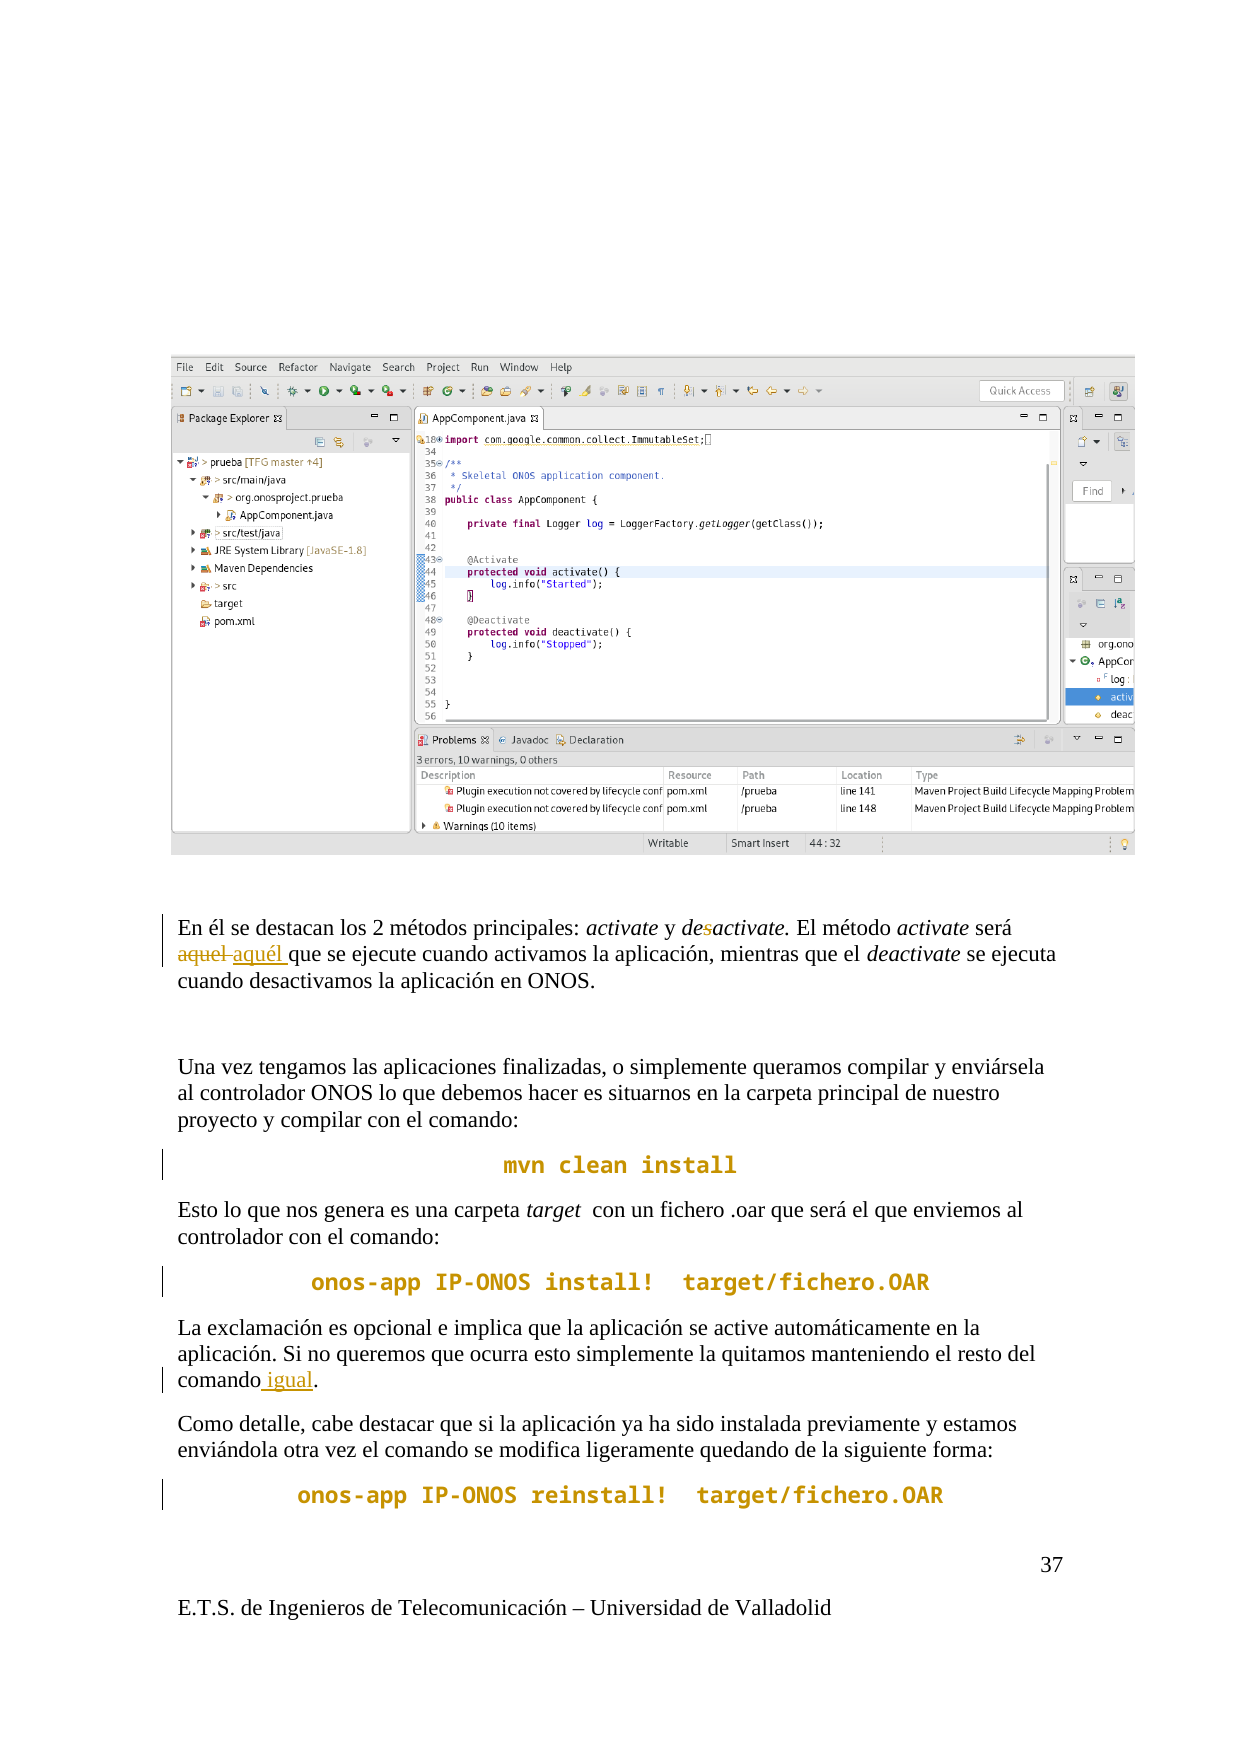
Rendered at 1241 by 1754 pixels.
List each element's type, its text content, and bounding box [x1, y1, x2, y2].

text onos-app IP-ONOS install! target/fichero.OAR [177, 1266, 1063, 1297]
picture [171, 354, 1135, 855]
text La exclamación es opcional e implica que la aplicación se active automáticamente en la aplicación. Si no queremos que ocurra esto simplemente la quitamos manteniendo el resto del comando. [177, 1314, 1063, 1393]
text Como detalle, cabe destacar que si la aplicación ya ha sido instalada previamente y estamos enviándola otra vez el comando se modifica ligeramente quedando de la siguiente forma: [177, 1409, 1063, 1462]
text mvn clean install [177, 1149, 1063, 1180]
text En él se destacan los 2 métodos principales: activate y deactivate. El método activate será que se ejecute cuando activamos la aplicación, mientras que el deactivate se ejecuta cuando desactivamos la aplicación en ONOS. [177, 914, 1063, 993]
text onos-app IP-ONOS reinstall! target/fichero.OAR [177, 1479, 1063, 1510]
text Una vez tengamos las aplicaciones finalizadas, o simplemente queramos compilar y enviársela al controlador ONOS lo que debemos hacer es situarnos en la carpeta principal de nuestro proyecto y compilar con el comando: [177, 1053, 1063, 1132]
text Esto lo que nos genera es una carpeta target con un fichero .oar que será el que enviemos al controlador con el comando: [177, 1197, 1063, 1249]
